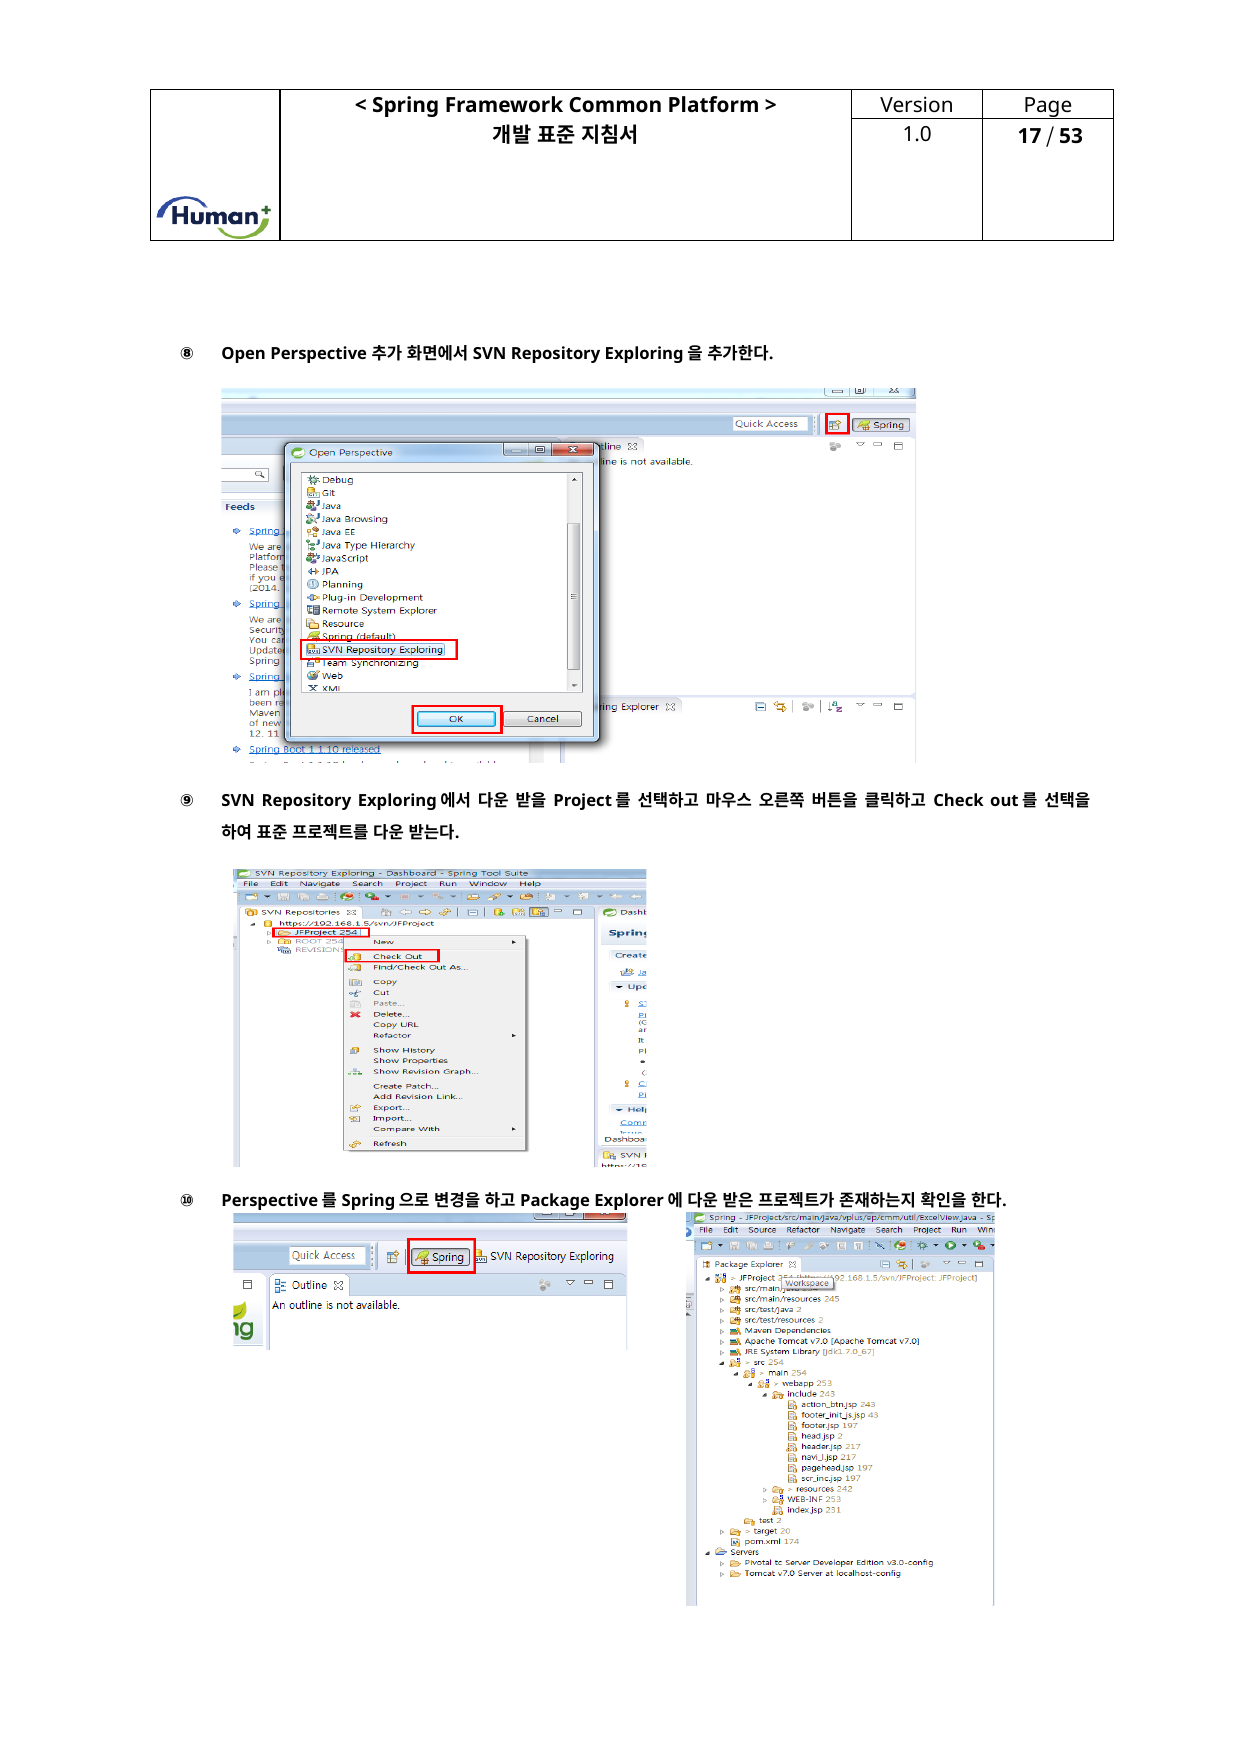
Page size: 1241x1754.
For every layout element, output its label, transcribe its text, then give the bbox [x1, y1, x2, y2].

picture [686, 1212, 995, 1606]
picture [233, 1213, 628, 1350]
picture [233, 869, 647, 1167]
picture [221, 388, 917, 763]
list Perspective를 Spring으로 변경을 하고 Package Explorer에 다운 받은 프로젝트가 존재하는지 확인을 한다. [179, 1187, 1090, 1212]
list Open Perspective 추가 화면에서 SVN Repository Exploring을 추가한다. [179, 340, 1090, 364]
picture [154, 194, 272, 240]
list SVN Repository Exploring에서 다운 받을 Project를 선택하고 마우스 오른쪽 버튼을 클릭하고 Check out를 선택을 하여 표준 프로젝트를 다운 받는다. [179, 787, 1090, 844]
